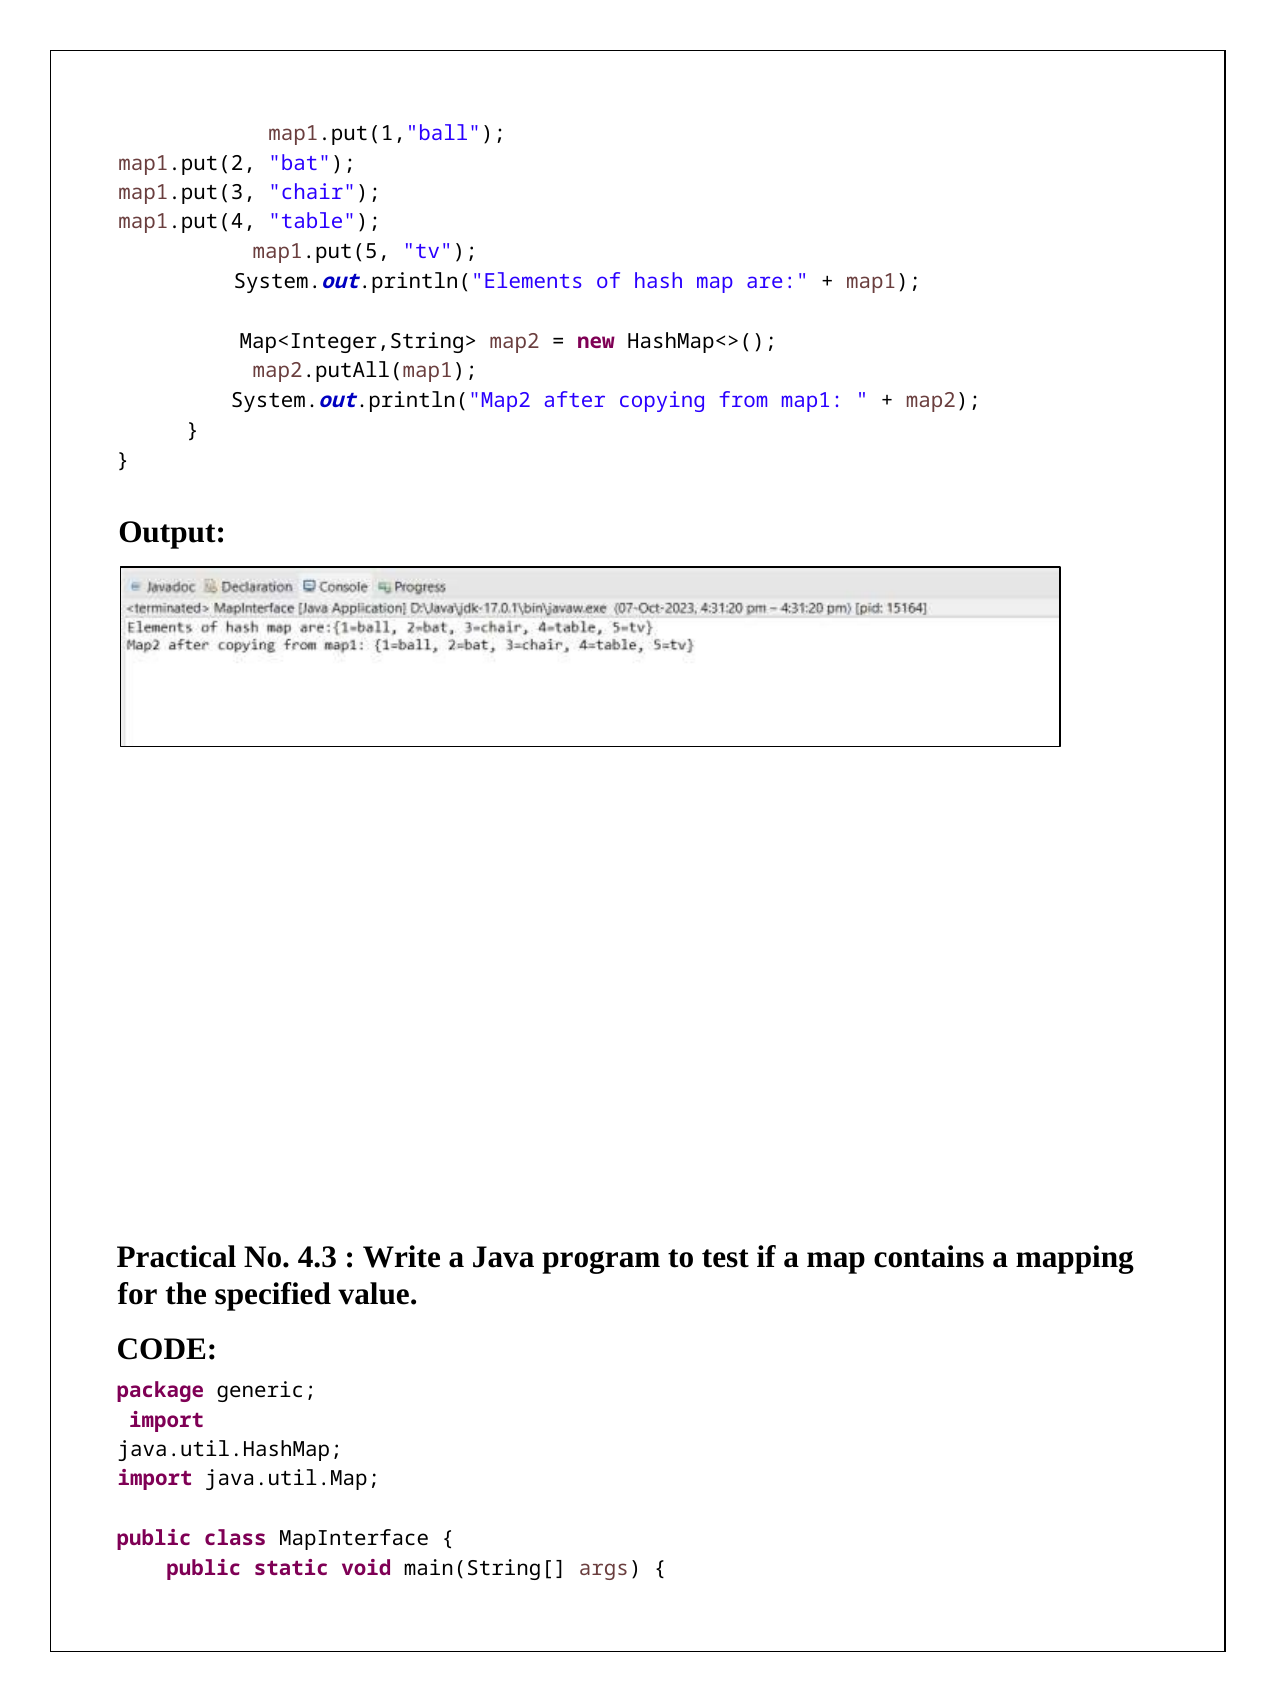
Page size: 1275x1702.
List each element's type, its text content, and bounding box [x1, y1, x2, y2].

text map2.putAll(map1); [116, 356, 1170, 384]
text public static void main(String[] args) { [116, 1553, 1170, 1582]
text System.out.println("Elements of hash map are:" + map1); [116, 266, 1170, 294]
text map1.put(1,"ball"); map1.put(2, "bat"); map1.put(3, "chair"); map1.put(4, "table"); [116, 118, 623, 235]
text Practical No. 4.3 : Write a Java program to test if a map contains a mapping for the specified value. [116, 1238, 1170, 1311]
text public class MapInterface { [116, 1523, 1170, 1552]
text CODE: [116, 1330, 1170, 1366]
text } [116, 415, 1170, 443]
text Map<Integer,String> map2 = new HashMap<>(); [116, 326, 1170, 354]
text System.out.println("Map2 after copying from map1: " + map2); [116, 385, 1170, 414]
picture [121, 568, 1059, 746]
text } [116, 445, 1170, 473]
text package generic; [116, 1375, 1170, 1403]
text import java.util.HashMap; import java.util.Map; [116, 1405, 404, 1492]
text map1.put(5, "tv"); [116, 236, 1170, 264]
